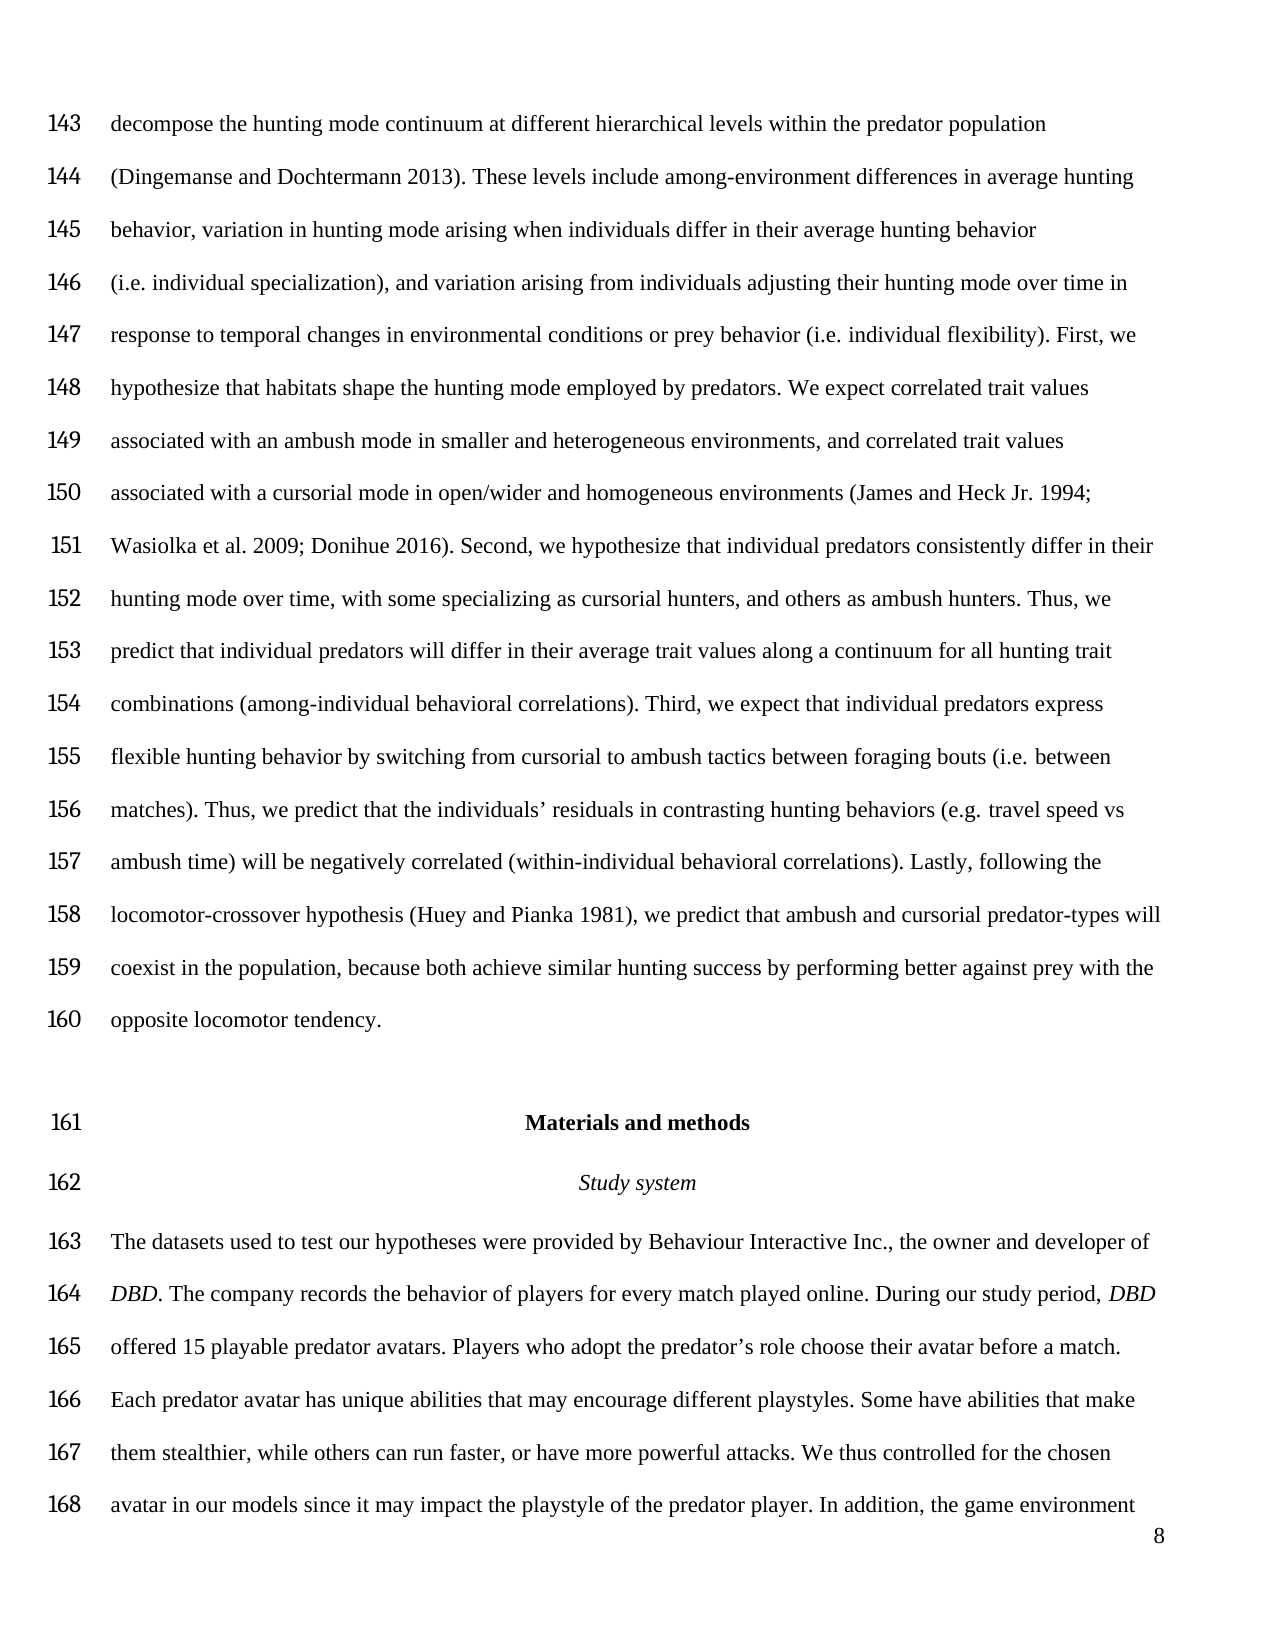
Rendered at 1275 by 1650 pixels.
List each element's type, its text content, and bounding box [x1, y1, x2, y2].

subtitle Study system [110, 1169, 1164, 1196]
subtitle Materials and methods [110, 1109, 1164, 1136]
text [110, 1228, 1164, 1518]
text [110, 110, 1164, 1033]
